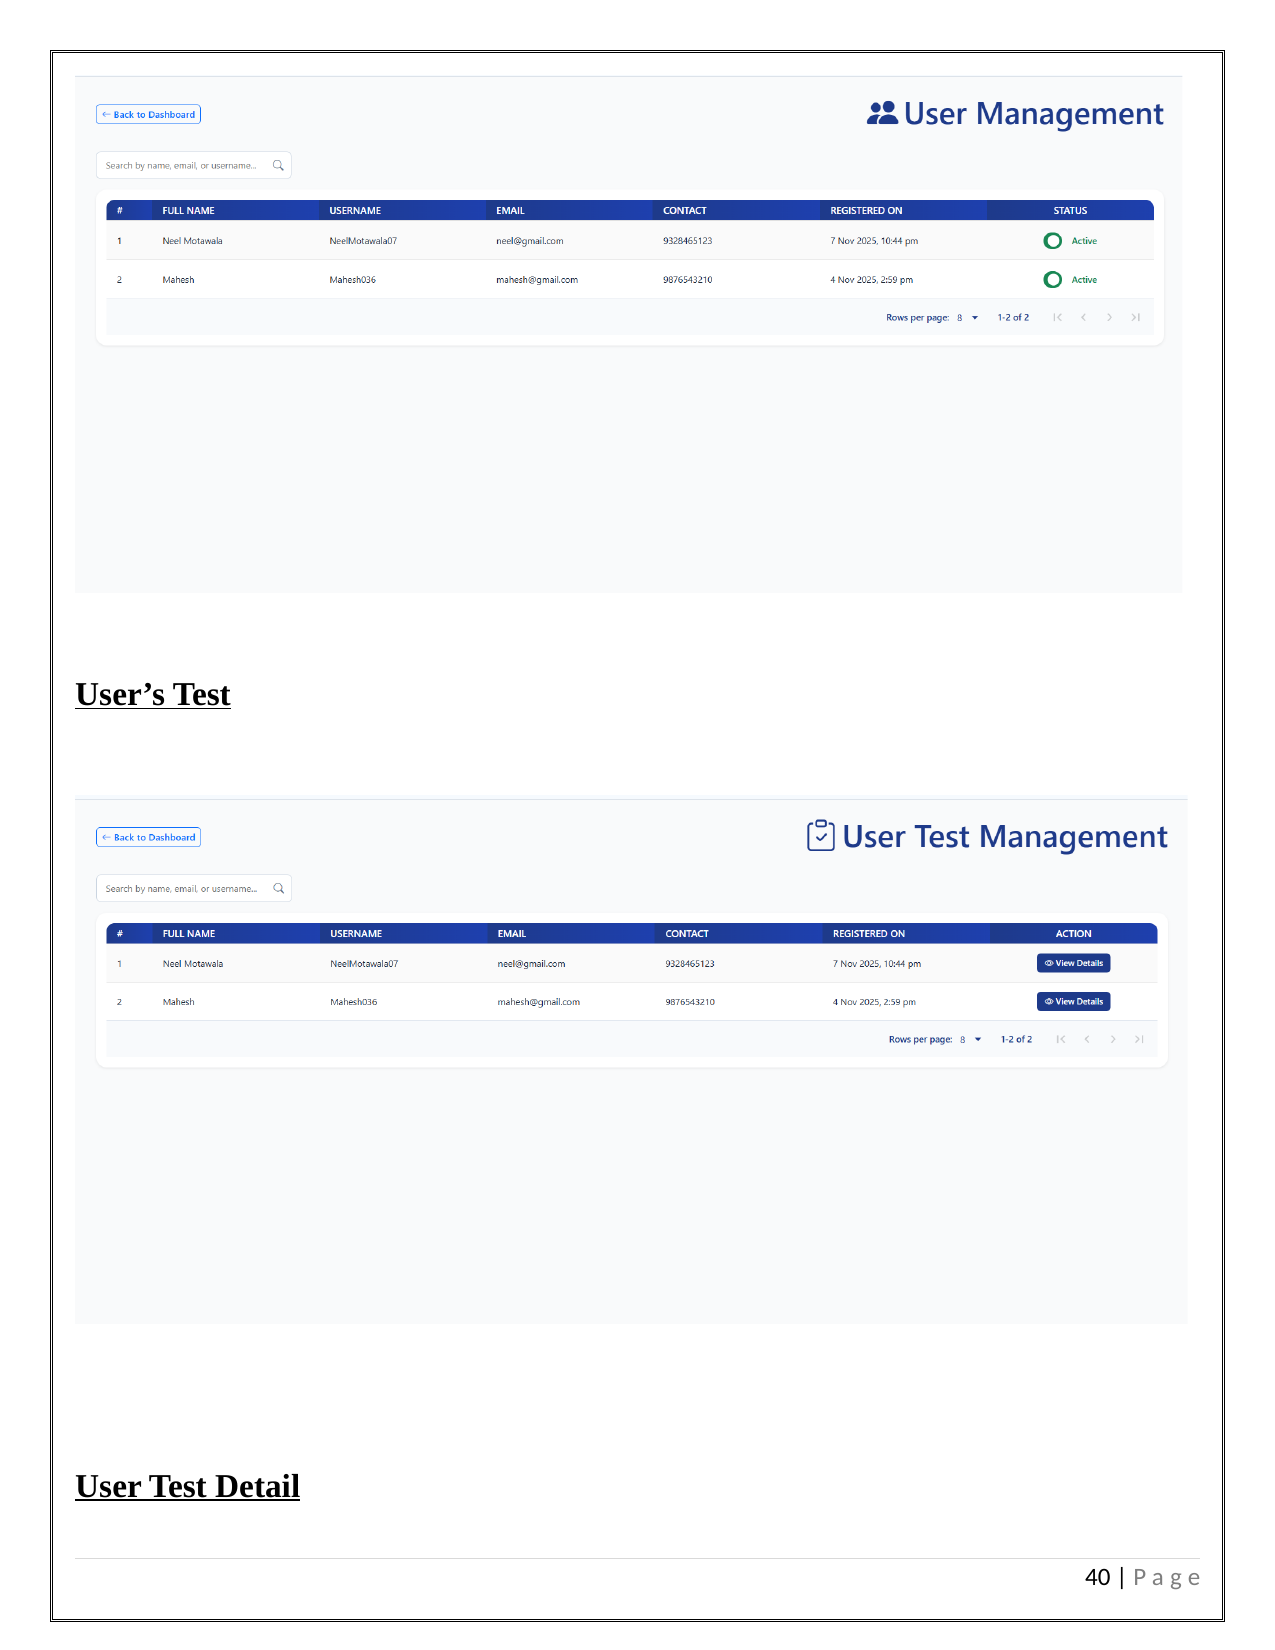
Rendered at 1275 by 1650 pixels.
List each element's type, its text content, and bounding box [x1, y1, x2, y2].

text User’s Test [75, 674, 1116, 713]
picture [75, 75, 1183, 593]
picture [75, 795, 1188, 1324]
text User Test Detail [75, 1466, 1116, 1504]
